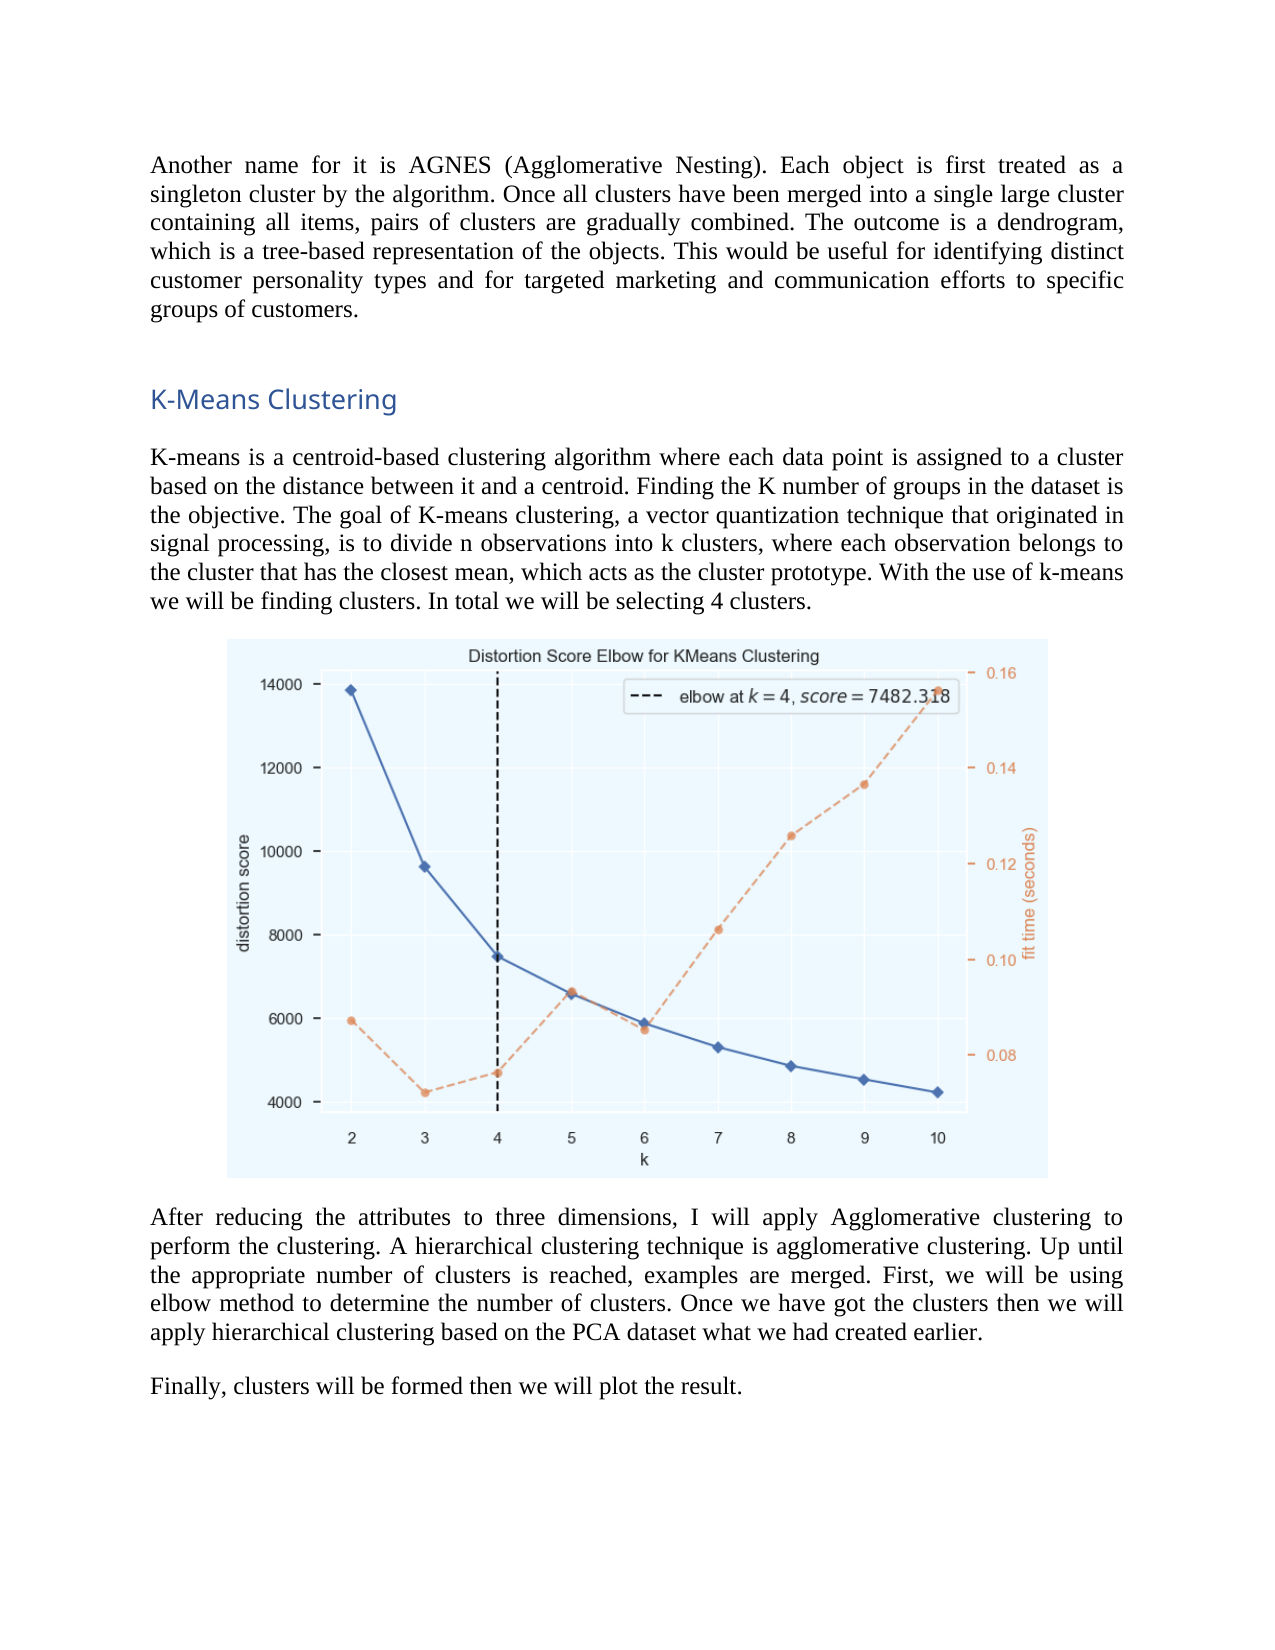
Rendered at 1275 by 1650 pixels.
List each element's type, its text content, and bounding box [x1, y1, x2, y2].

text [150, 150, 1125, 322]
picture [227, 639, 1048, 1178]
text After reducing the attributes to three dimensions, I will apply Agglomerative clustering to perform the clustering. A hierarchical clustering technique is agglomerative clustering. Up until the appropriate number of clusters is reached, examples are merged. First, we will be using elbow method to determine the number of clusters. Once we have got the clusters then we will apply hierarchical clustering based on the PCA dataset what we had created earlier. [150, 1202, 1125, 1346]
text Finally, clusters will be formed then we will plot the result. [150, 1371, 1125, 1400]
subtitle K-Means Clustering [150, 380, 1125, 417]
text K-means is a centroid-based clustering algorithm where each data point is assigned to a cluster based on the distance between it and a centroid. Finding the K number of groups in the dataset is the objective. The goal of K-means clustering, a vector quantization technique that originated in signal processing, is to divide n observations into k clusters, where each observation belongs to the cluster that has the closest mean, which acts as the cluster prototype. With the use of k-means we will be finding clusters. In total we will be selecting 4 clusters. [150, 442, 1125, 615]
